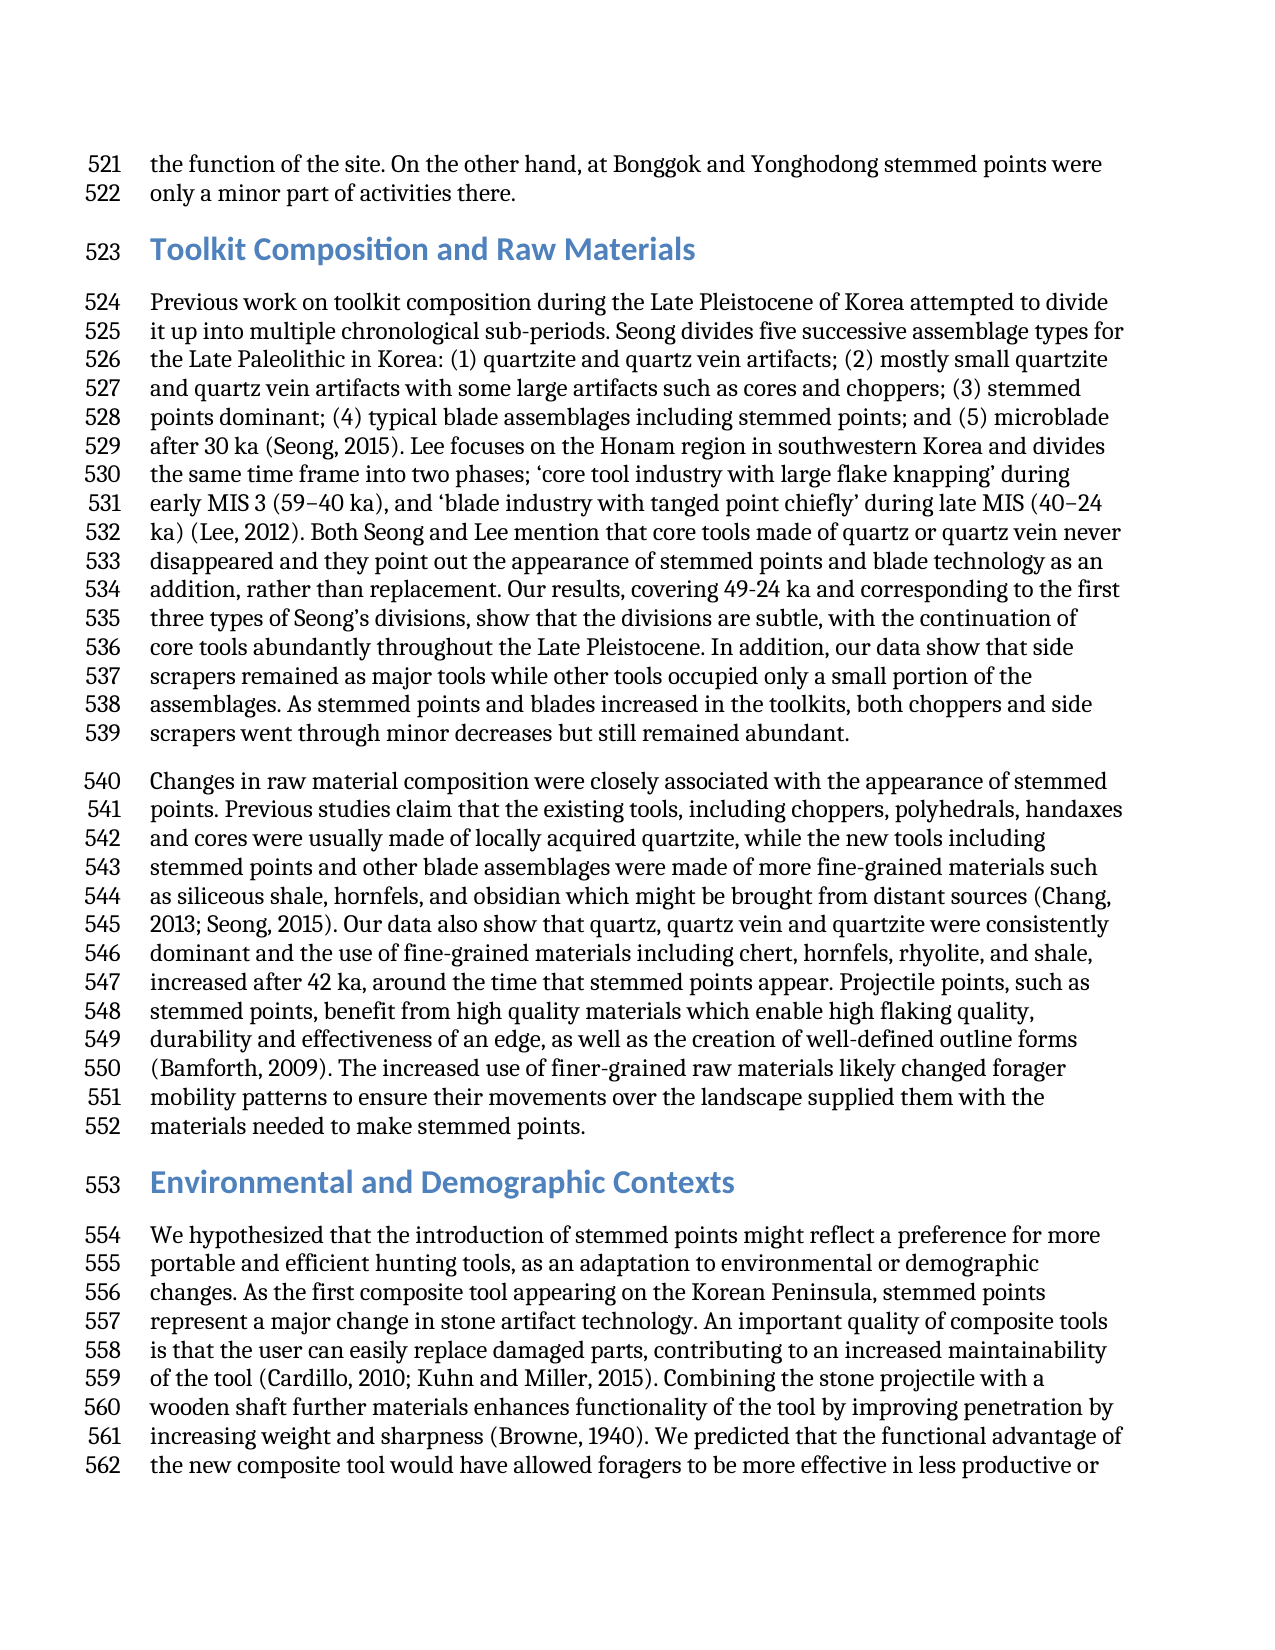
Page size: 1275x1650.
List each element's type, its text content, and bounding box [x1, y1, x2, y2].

text Previous work on toolkit composition during the Late Pleistocene of Korea attempted to divide it up into multiple chronological sub-periods. Seong divides five successive assemblage types for the Late Paleolithic in Korea: (1) quartzite and quartz vein artifacts; (2) mostly small quartzite and quartz vein artifacts with some large artifacts such as cores and choppers; (3) stemmed points dominant; (4) typical blade assemblages including stemmed points; and (5) microblade after 30 ka (Seong, 2015). Lee focuses on the Honam region in southwestern Korea and divides the same time frame into two phases; ‘core tool industry with large flake knapping’ during early MIS 3 (59−40 ka), and ‘blade industry with tanged point chiefly’ during late MIS (40−24 ka) (Lee, 2012). Both Seong and Lee mention that core tools made of quartz or quartz vein never disappeared and they point out the appearance of stemmed points and blade technology as an addition, rather than replacement. Our results, covering 49-24 ka and corresponding to the first three types of Seong’s divisions, show that the divisions are subtle, with the continuation of core tools abundantly throughout the Late Pleistocene. In addition, our data show that side scrapers remained as major tools while other tools occupied only a small portion of the assemblages. As stemmed points and blades increased in the toolkits, both choppers and side scrapers went through minor decreases but still remained abundant. [150, 288, 1125, 748]
subtitle Environmental and Demographic Contexts [150, 1161, 1125, 1202]
text Changes in raw material composition were closely associated with the appearance of stemmed points. Previous studies claim that the existing tools, including choppers, polyhedrals, handaxes and cores were usually made of locally acquired quartzite, while the new tools including stemmed points and other blade assemblages were made of more fine-grained materials such as siliceous shale, hornfels, and obsidian which might be brought from distant sources (Chang, 2013; Seong, 2015). Our data also show that quartz, quartz vein and quartzite were consistently dominant and the use of fine-grained materials including chert, hornfels, rhyolite, and shale, increased after 42 ka, around the time that stemmed points appear. Projectile points, such as stemmed points, benefit from high quality materials which enable high flaking quality, durability and effectiveness of an edge, as well as the creation of well-defined outline forms (Bamforth, 2009). The increased use of finer-grained raw materials likely changed forager mobility patterns to ensure their movements over the landscape supplied them with the materials needed to make stemmed points. [150, 767, 1125, 1140]
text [150, 1221, 1125, 1479]
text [150, 150, 1125, 207]
subtitle Toolkit Composition and Raw Materials [150, 228, 1125, 269]
